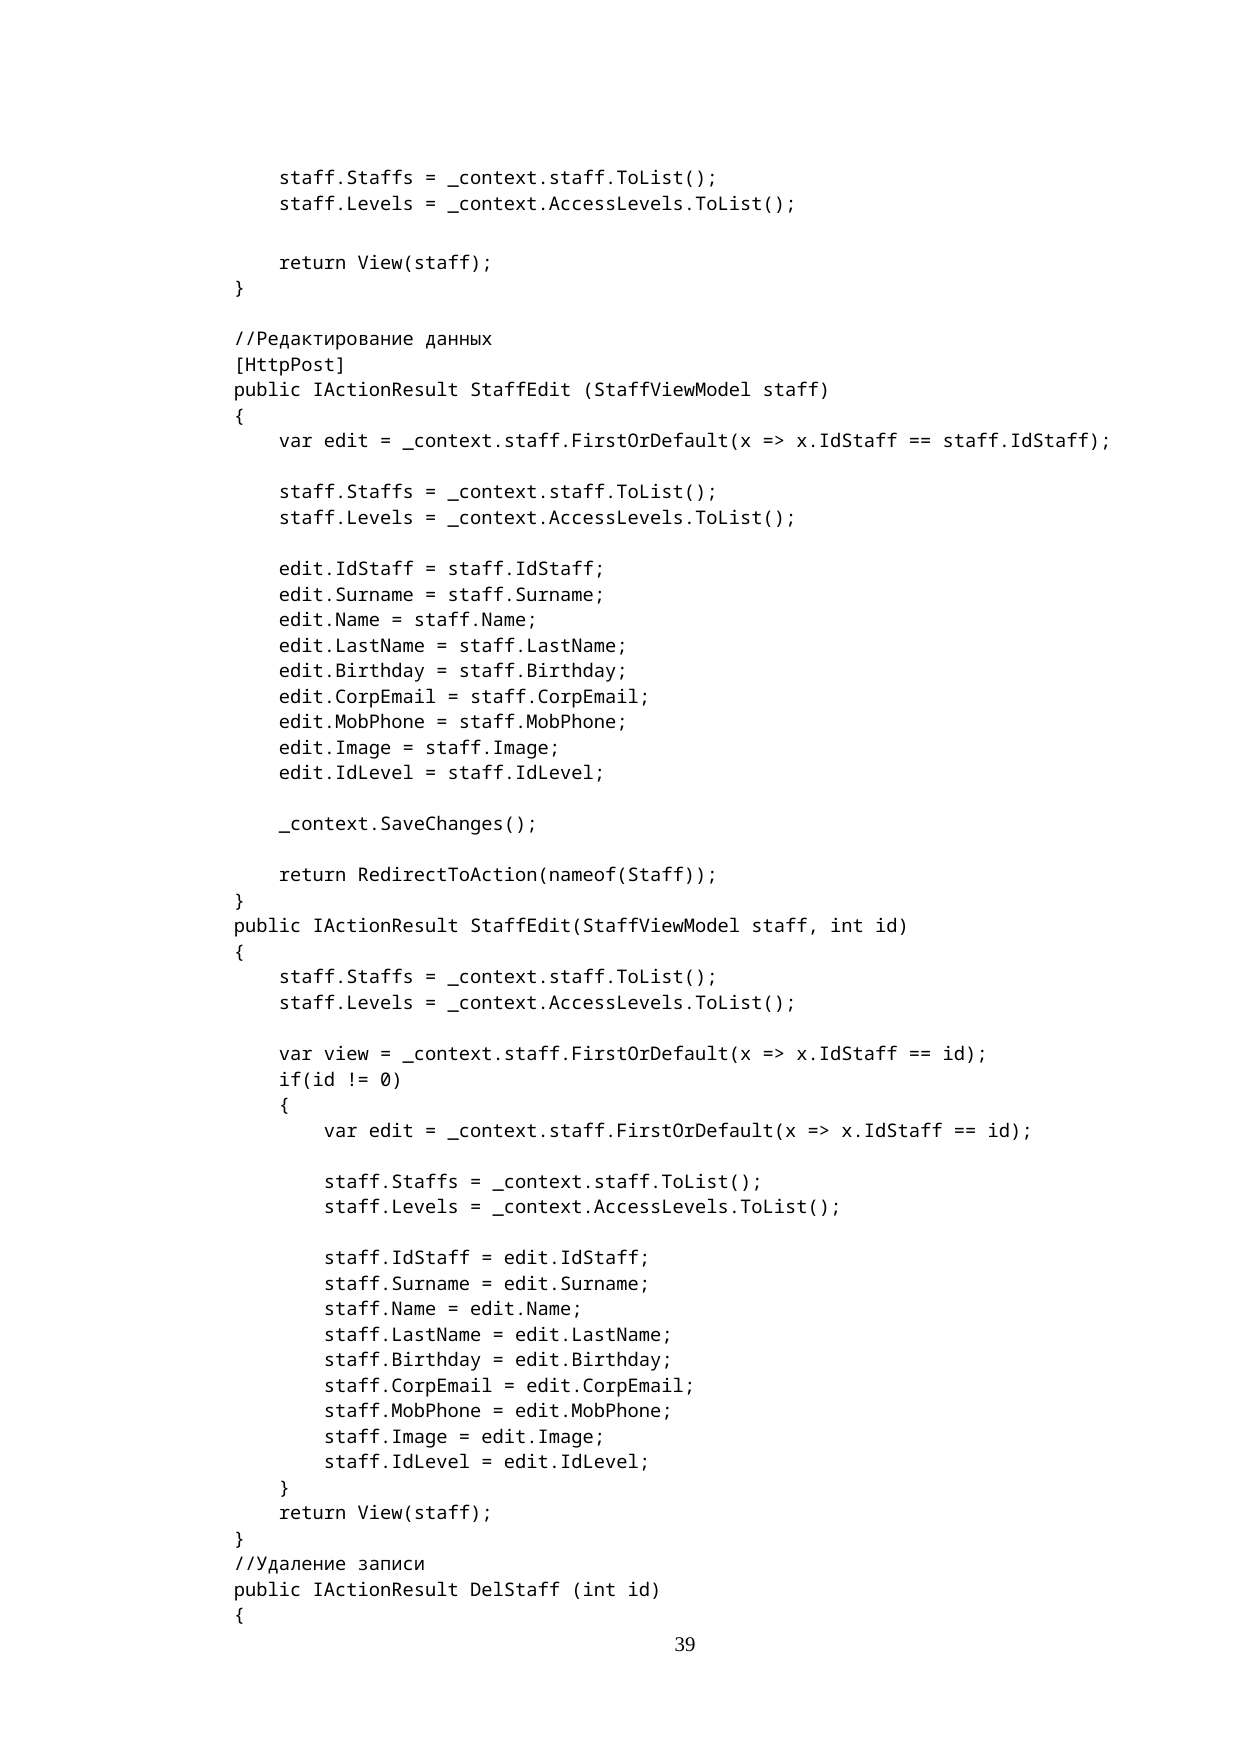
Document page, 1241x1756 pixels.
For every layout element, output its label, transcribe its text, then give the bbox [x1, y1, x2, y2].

text return View(staff); [144, 249, 1226, 275]
text edit.IdLevel = staff.IdLevel; [144, 759, 1226, 785]
text { [144, 1602, 1226, 1627]
text staff.Levels = _context.AccessLevels.ToList(); [144, 504, 1226, 530]
text staff.Birthday = edit.Birthday; [144, 1347, 1226, 1372]
text edit.IdStaff = staff.IdStaff; [144, 555, 1226, 581]
text { [144, 938, 1226, 964]
text var view = _context.staff.FirstOrDefault(x => x.IdStaff == id); [144, 1040, 1226, 1066]
text //Редактирование данных [144, 326, 1226, 351]
text staff.IdLevel = edit.IdLevel; [144, 1449, 1226, 1474]
text //Удаление записи [144, 1551, 1226, 1576]
text staff.Staffs = _context.staff.ToList(); [144, 479, 1226, 504]
text } [144, 1474, 1226, 1500]
text _context.SaveChanges(); [144, 811, 1226, 836]
text staff.MobPhone = edit.MobPhone; [144, 1398, 1226, 1423]
text edit.LastName = staff.LastName; [144, 632, 1226, 657]
text edit.Name = staff.Name; [144, 606, 1226, 632]
text staff.LastName = edit.LastName; [144, 1321, 1226, 1347]
text staff.Image = edit.Image; [144, 1423, 1226, 1449]
text { [144, 402, 1226, 428]
text public IActionResult StaffEdit (StaffViewModel staff) [144, 377, 1226, 402]
text } [144, 1525, 1226, 1551]
text staff.Staffs = _context.staff.ToList(); [144, 164, 1226, 190]
text edit.Birthday = staff.Birthday; [144, 657, 1226, 683]
text public IActionResult StaffEdit(StaffViewModel staff, int id) [144, 913, 1226, 938]
text } [144, 275, 1226, 300]
text } [144, 887, 1226, 913]
text if(id != 0) [144, 1066, 1226, 1091]
text edit.MobPhone = staff.MobPhone; [144, 708, 1226, 734]
text edit.Image = staff.Image; [144, 734, 1226, 759]
text staff.Levels = _context.AccessLevels.ToList(); [144, 190, 1226, 216]
text staff.CorpEmail = edit.CorpEmail; [144, 1372, 1226, 1398]
text { [144, 1091, 1226, 1117]
text staff.Levels = _context.AccessLevels.ToList(); [144, 989, 1226, 1015]
text edit.CorpEmail = staff.CorpEmail; [144, 683, 1226, 708]
text public IActionResult DelStaff (int id) [144, 1576, 1226, 1602]
text edit.Surname = staff.Surname; [144, 581, 1226, 606]
text [HttpPost] [144, 351, 1226, 377]
text staff.Name = edit.Name; [144, 1296, 1226, 1321]
text return View(staff); [144, 1500, 1226, 1525]
text var edit = _context.staff.FirstOrDefault(x => x.IdStaff == staff.IdStaff); [144, 428, 1226, 453]
text var edit = _context.staff.FirstOrDefault(x => x.IdStaff == id); [144, 1117, 1226, 1142]
text staff.Staffs = _context.staff.ToList(); [144, 964, 1226, 989]
text staff.Staffs = _context.staff.ToList(); [144, 1168, 1226, 1193]
text return RedirectToAction(nameof(Staff)); [144, 862, 1226, 887]
text staff.Levels = _context.AccessLevels.ToList(); [144, 1193, 1226, 1219]
text staff.IdStaff = edit.IdStaff; [144, 1244, 1226, 1270]
text staff.Surname = edit.Surname; [144, 1270, 1226, 1296]
